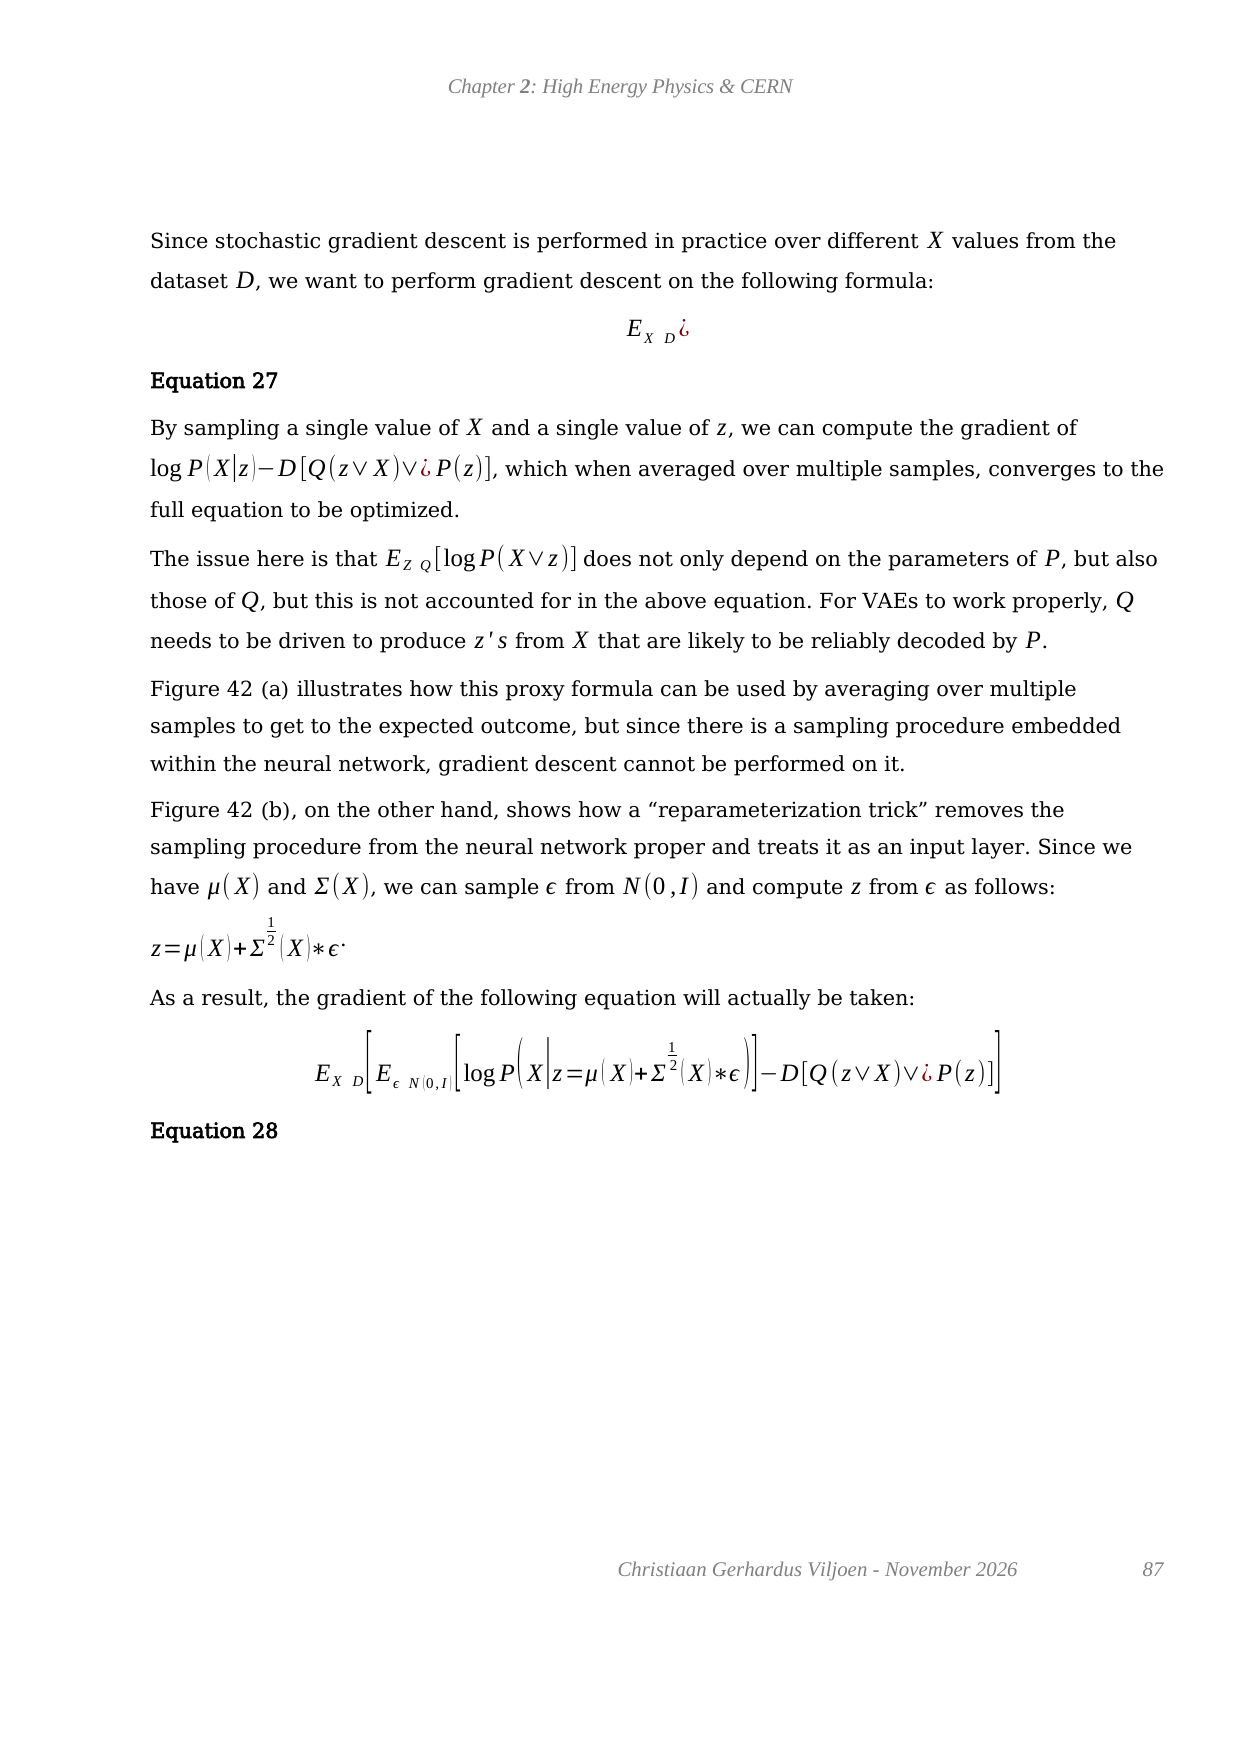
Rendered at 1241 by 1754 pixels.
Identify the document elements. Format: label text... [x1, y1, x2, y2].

text Since stochastic gradient descent is performed in practice over different values from the dataset , we want to perform gradient descent on the following formula: [150, 227, 1165, 294]
text The issue here is that does not only depend on the parameters of , but also those of , but this is not accounted for in the above equation. For VAEs to work properly, needs to be driven to produce from that are likely to be reliably decoded by . [150, 542, 1165, 655]
text As a result, the gradient of the following equation will actually be taken: [150, 984, 1165, 1009]
text By sampling a single value of and a single value of , we can compute the gradient of , which when averaged over multiple samples, converges to the full equation to be optimized. [150, 413, 1165, 522]
text Equation 28 [150, 1117, 1165, 1142]
text Figure 42 (a) illustrates how this proxy formula can be used by averaging over multiple samples to get to the expected outcome, but since there is a sampling procedure embedded within the neural network, gradient descent cannot be performed on it. [150, 676, 1165, 776]
text Equation 27 [150, 367, 1165, 392]
text Figure 42 (b), on the other hand, shows how a “reparameterization trick” removes the sampling procedure from the neural network proper and treats it as an input layer. Since we have and , we can sample from and compute from as follows: . [150, 796, 1165, 963]
